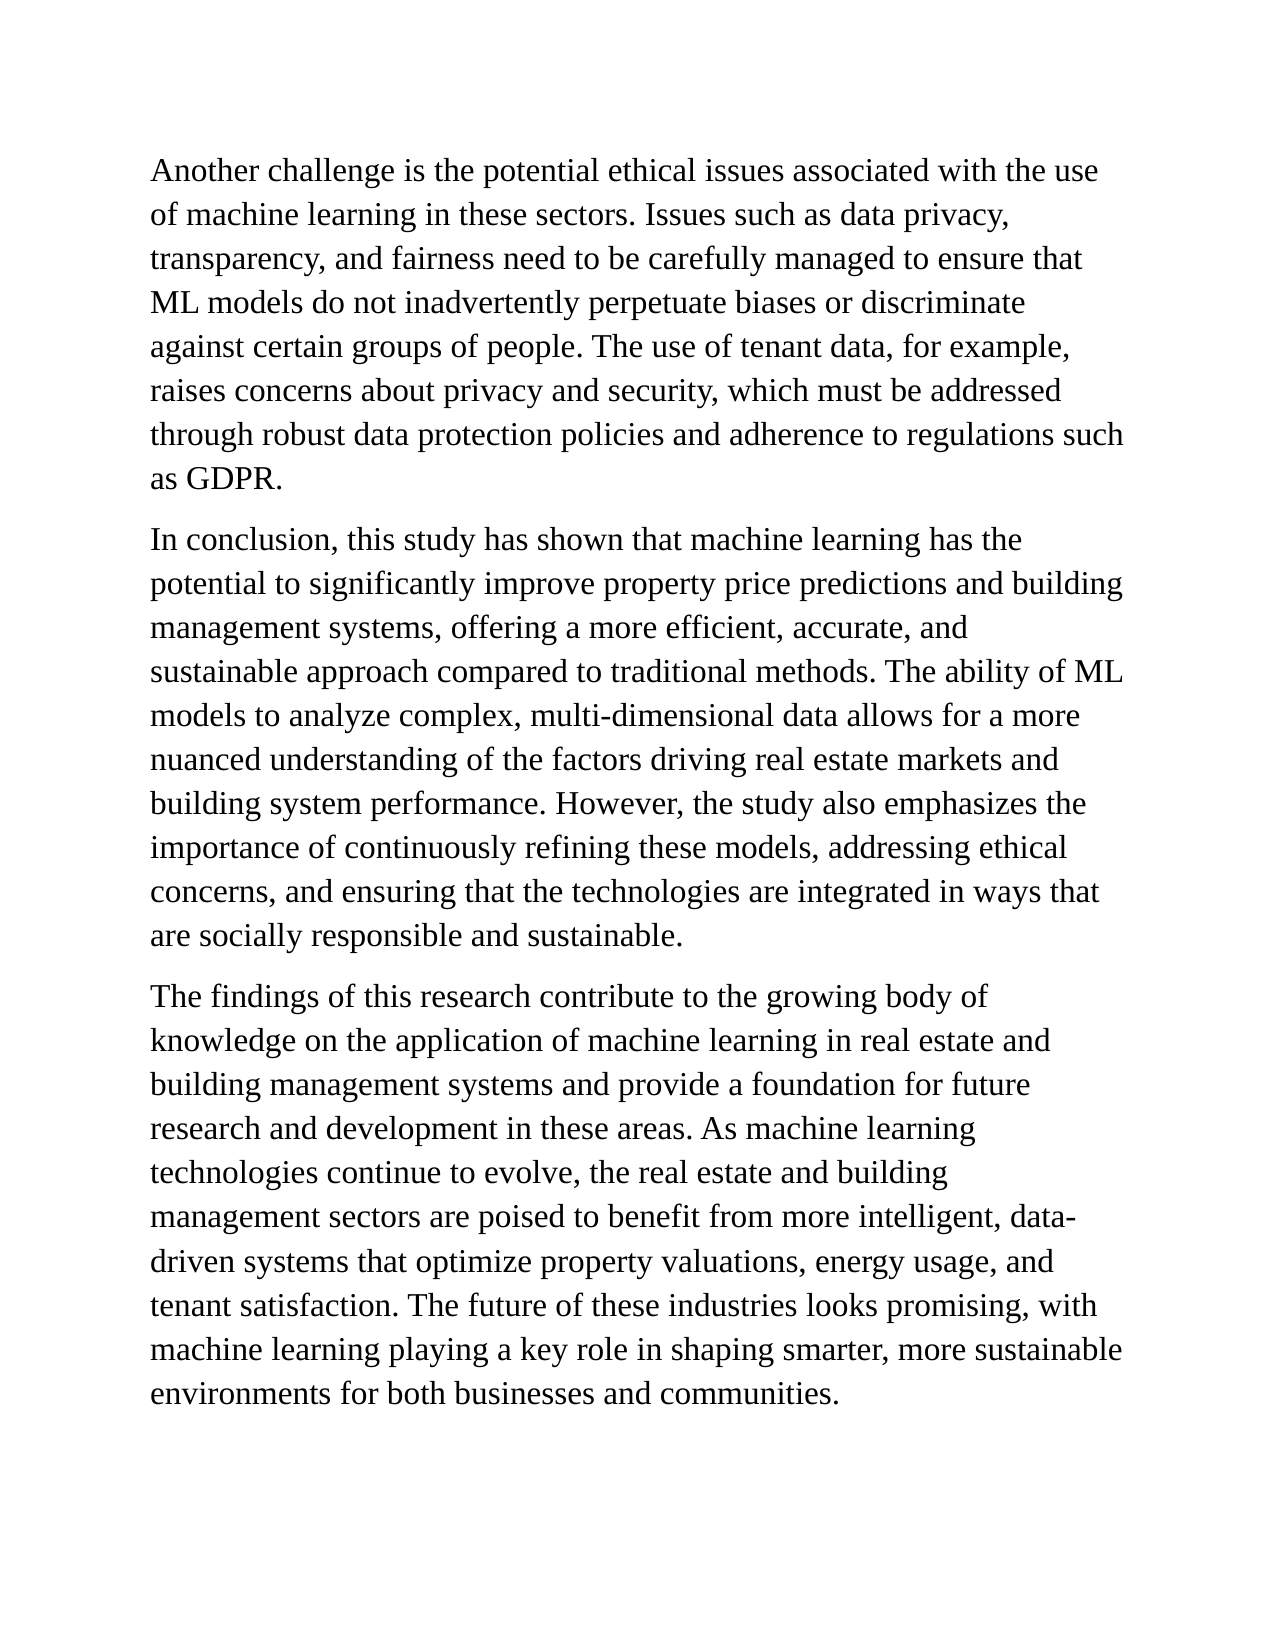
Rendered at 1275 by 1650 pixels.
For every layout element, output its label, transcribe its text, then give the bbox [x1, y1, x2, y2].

text The findings of this research contribute to the growing body of knowledge on the application of machine learning in real estate and building management systems and provide a foundation for future research and development in these areas. As machine learning technologies continue to evolve, the real estate and building management sectors are poised to benefit from more intelligent, data-driven systems that optimize property valuations, energy usage, and tenant satisfaction. The future of these industries looks promising, with machine learning playing a key role in shaping smarter, more sustainable environments for both businesses and communities. [150, 976, 1125, 1411]
text In conclusion, this study has shown that machine learning has the potential to significantly improve property price predictions and building management systems, offering a more efficient, accurate, and sustainable approach compared to traditional methods. The ability of ML models to analyze complex, multi-dimensional data allows for a more nuanced understanding of the factors driving real estate markets and building system performance. However, the study also emphasizes the importance of continuously refining these models, addressing ethical concerns, and ensuring that the technologies are integrated in ways that are socially responsible and sustainable. [150, 519, 1125, 954]
text Another challenge is the potential ethical issues associated with the use of machine learning in these sectors. Issues such as data privacy, transparency, and fairness need to be carefully managed to ensure that ML models do not inadvertently perpetuate biases or discriminate against certain groups of people. The use of tenant data, for example, raises concerns about privacy and security, which must be addressed through robust data protection policies and adherence to regulations such as GDPR. [150, 150, 1125, 497]
